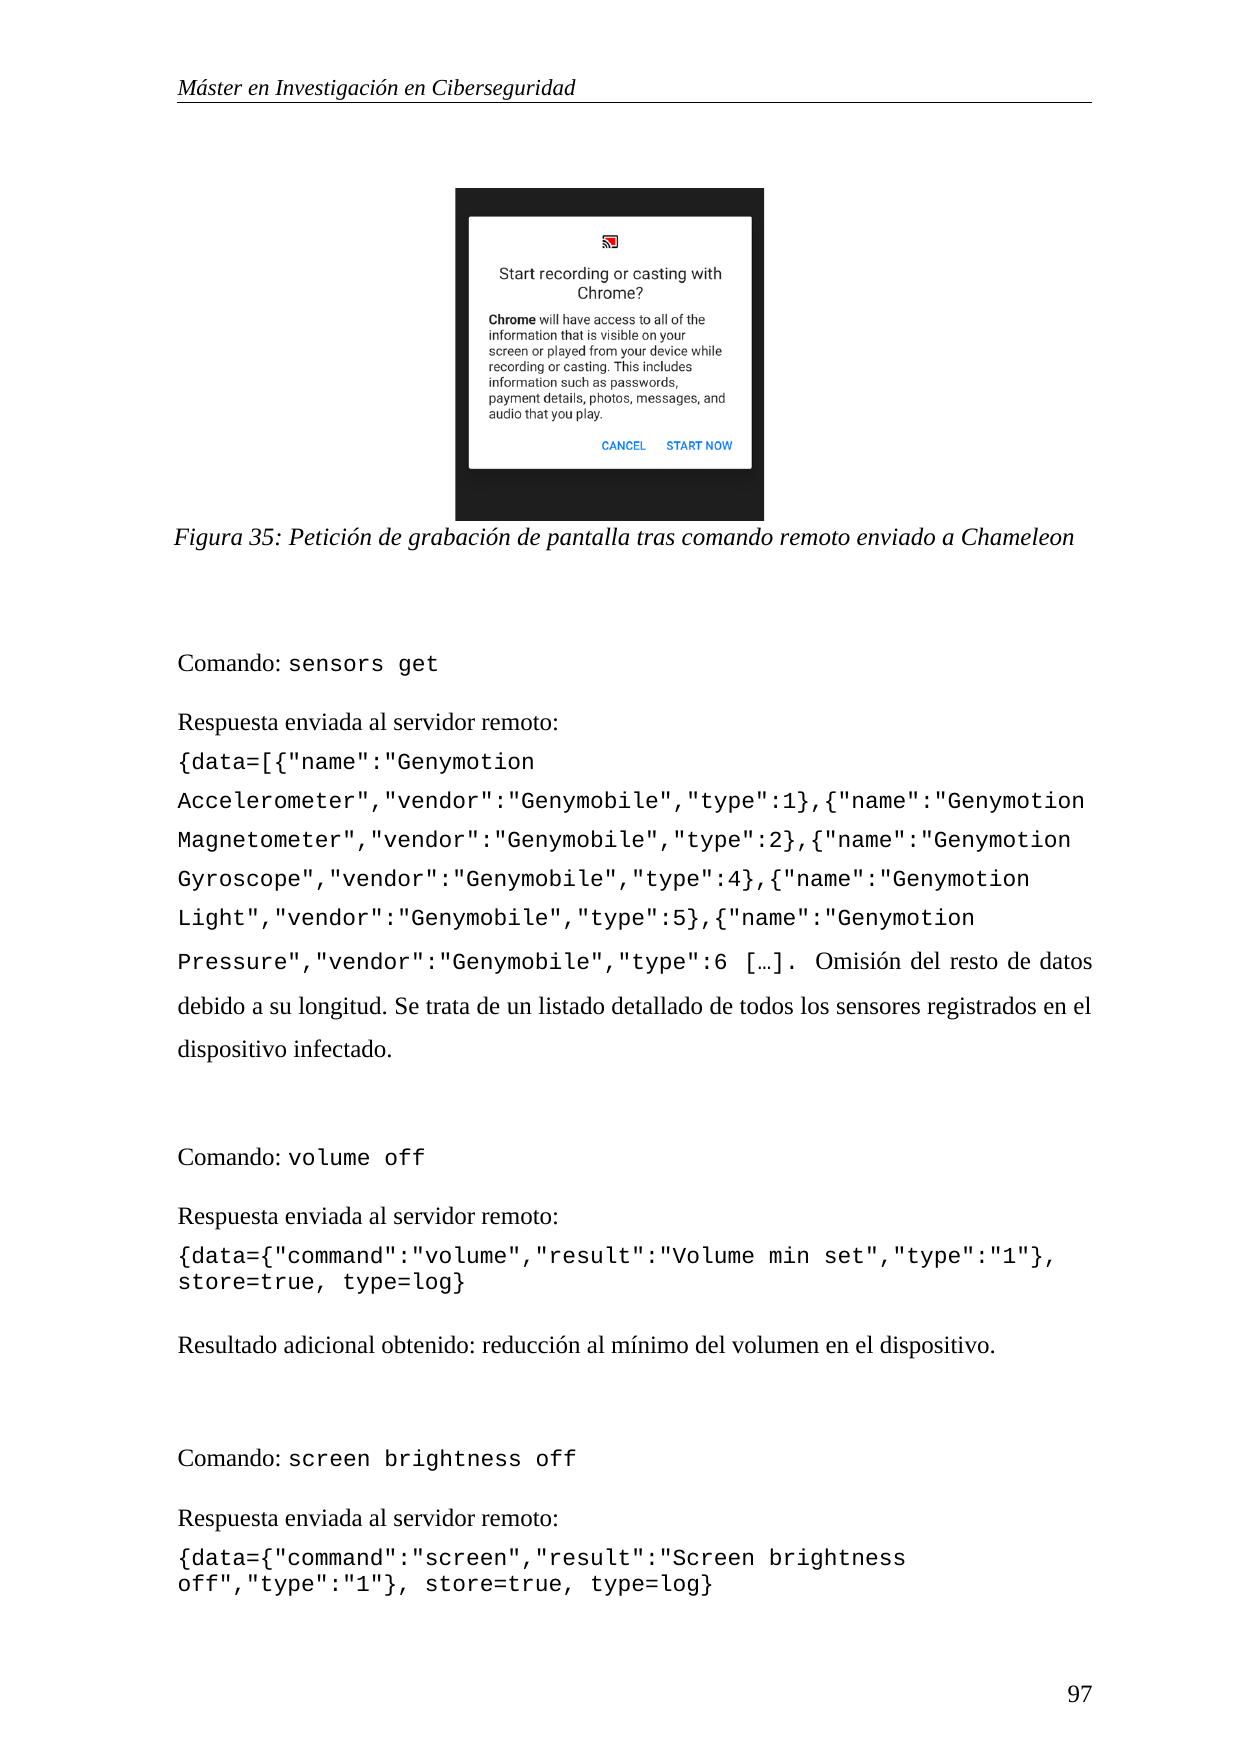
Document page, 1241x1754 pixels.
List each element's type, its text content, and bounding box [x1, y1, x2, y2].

text Resultado adicional obtenido: reducción al mínimo del volumen en el dispositivo. [177, 1330, 1092, 1359]
text {data={"command":"screen","result":"Screen brightness off","type":"1"}, store=true, type=log} [177, 1546, 1092, 1598]
text Respuesta enviada al servidor remoto: [177, 1201, 1092, 1230]
text {data={"command":"volume","result":"Volume min set","type":"1"}, store=true, type=log} [177, 1244, 1092, 1296]
picture [455, 188, 765, 521]
text Comando: sensors get [177, 648, 1092, 678]
text Respuesta enviada al servidor remoto: [177, 707, 1092, 736]
text Comando: volume off [177, 1142, 1092, 1172]
text {data=[{"name":"Genymotion Accelerometer","vendor":"Genymobile","type":1},{"name":"Genymotion Magnetometer","vendor":"Genymobile","type":2},{"name":"Genymotion Gyroscope","vendor":"Genymobile","type":4},{"name":"Genymotion Light","vendor":"Genymobile","type":5},{"name":"Genymotion Pressure","vendor":"Genymobile","type":6 […]. Omisión del resto de datos debido a su longitud. Se trata de un listado detallado de todos los sensores registrados en el dispositivo infectado. [177, 751, 1092, 1063]
text Comando: screen brightness off [177, 1443, 1092, 1474]
text Respuesta enviada al servidor remoto: [177, 1503, 1092, 1532]
